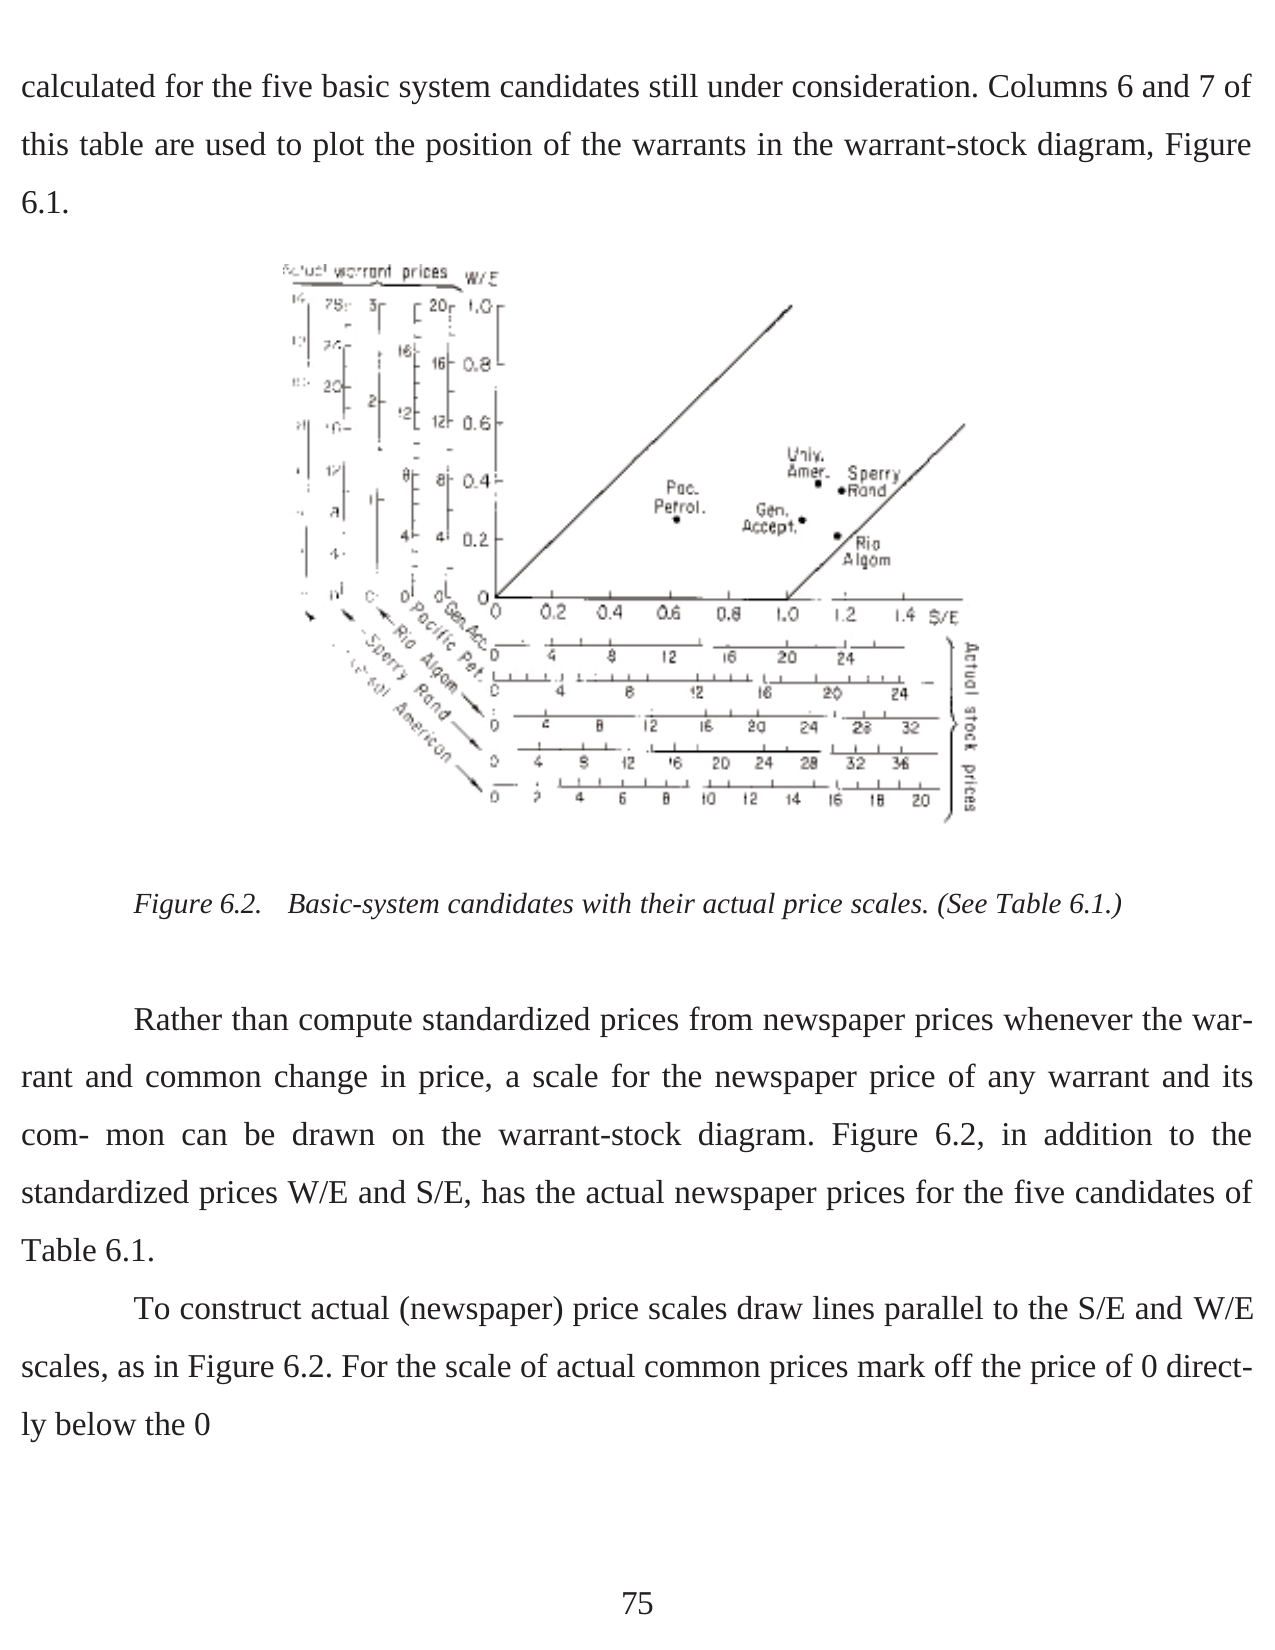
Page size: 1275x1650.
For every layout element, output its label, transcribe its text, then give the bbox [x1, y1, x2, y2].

text To construct actual (newspaper) price scales draw lines parallel to the S/E and W/E scales, as in Figure 6.2. For the scale of actual common prices mark off the price of 0 direct- ly below the 0 [21, 1288, 1254, 1442]
picture [283, 264, 980, 826]
text calculated for the five basic system candidates still under consideration. Columns 6 and 7 of this table are used to plot the position of the warrants in the warrant-stock diagram, Figure 6.1. [21, 67, 1254, 221]
text Figure 6.2. Basic-system candidates with their actual price scales. (See Table 6.1.) [133, 886, 1267, 919]
text Rather than compute standardized prices from newspaper prices whenever the war- rant and common change in price, a scale for the newspaper price of any warrant and its com- mon can be drawn on the warrant-stock diagram. Figure 6.2, in addition to the standardized prices W/E and S/E, has the actual newspaper prices for the five candidates of Table 6.1. [21, 999, 1254, 1268]
